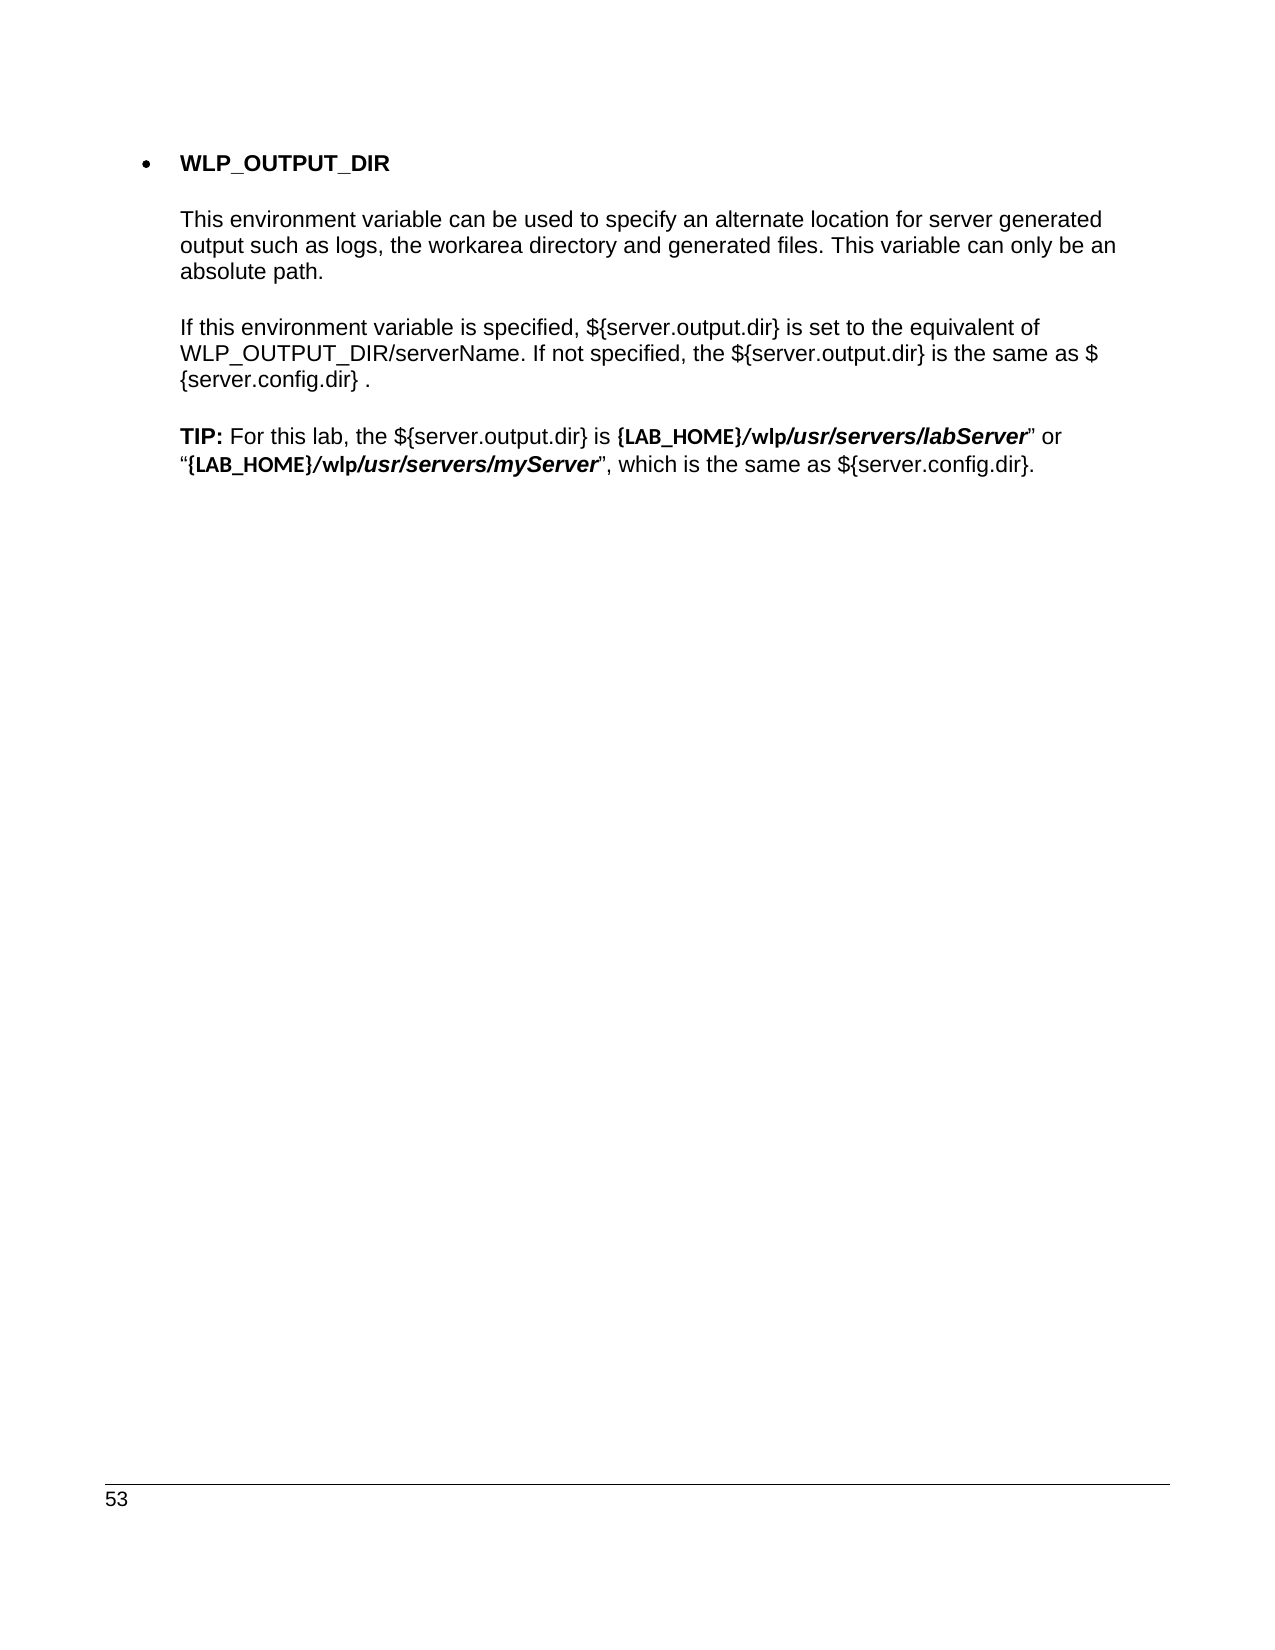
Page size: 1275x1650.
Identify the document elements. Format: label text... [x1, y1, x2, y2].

list WLP_OUTPUT_DIR [142, 150, 1170, 176]
text TIP: For this lab, the ${server.output.dir} is {LAB_HOME}/wlp/usr/servers/labServer” or “{LAB_HOME}/wlp/usr/servers/myServer”, which is the same as ${server.config.dir}. [180, 422, 1170, 478]
text If this environment variable is specified, ${server.output.dir} is set to the equivalent of WLP_OUTPUT_DIR/serverName. If not specified, the ${server.output.dir} is the same as ${server.config.dir} . [180, 314, 1170, 393]
text This environment variable can be used to specify an alternate location for server generated output such as logs, the workarea directory and generated files. This variable can only be an absolute path. [180, 206, 1170, 284]
